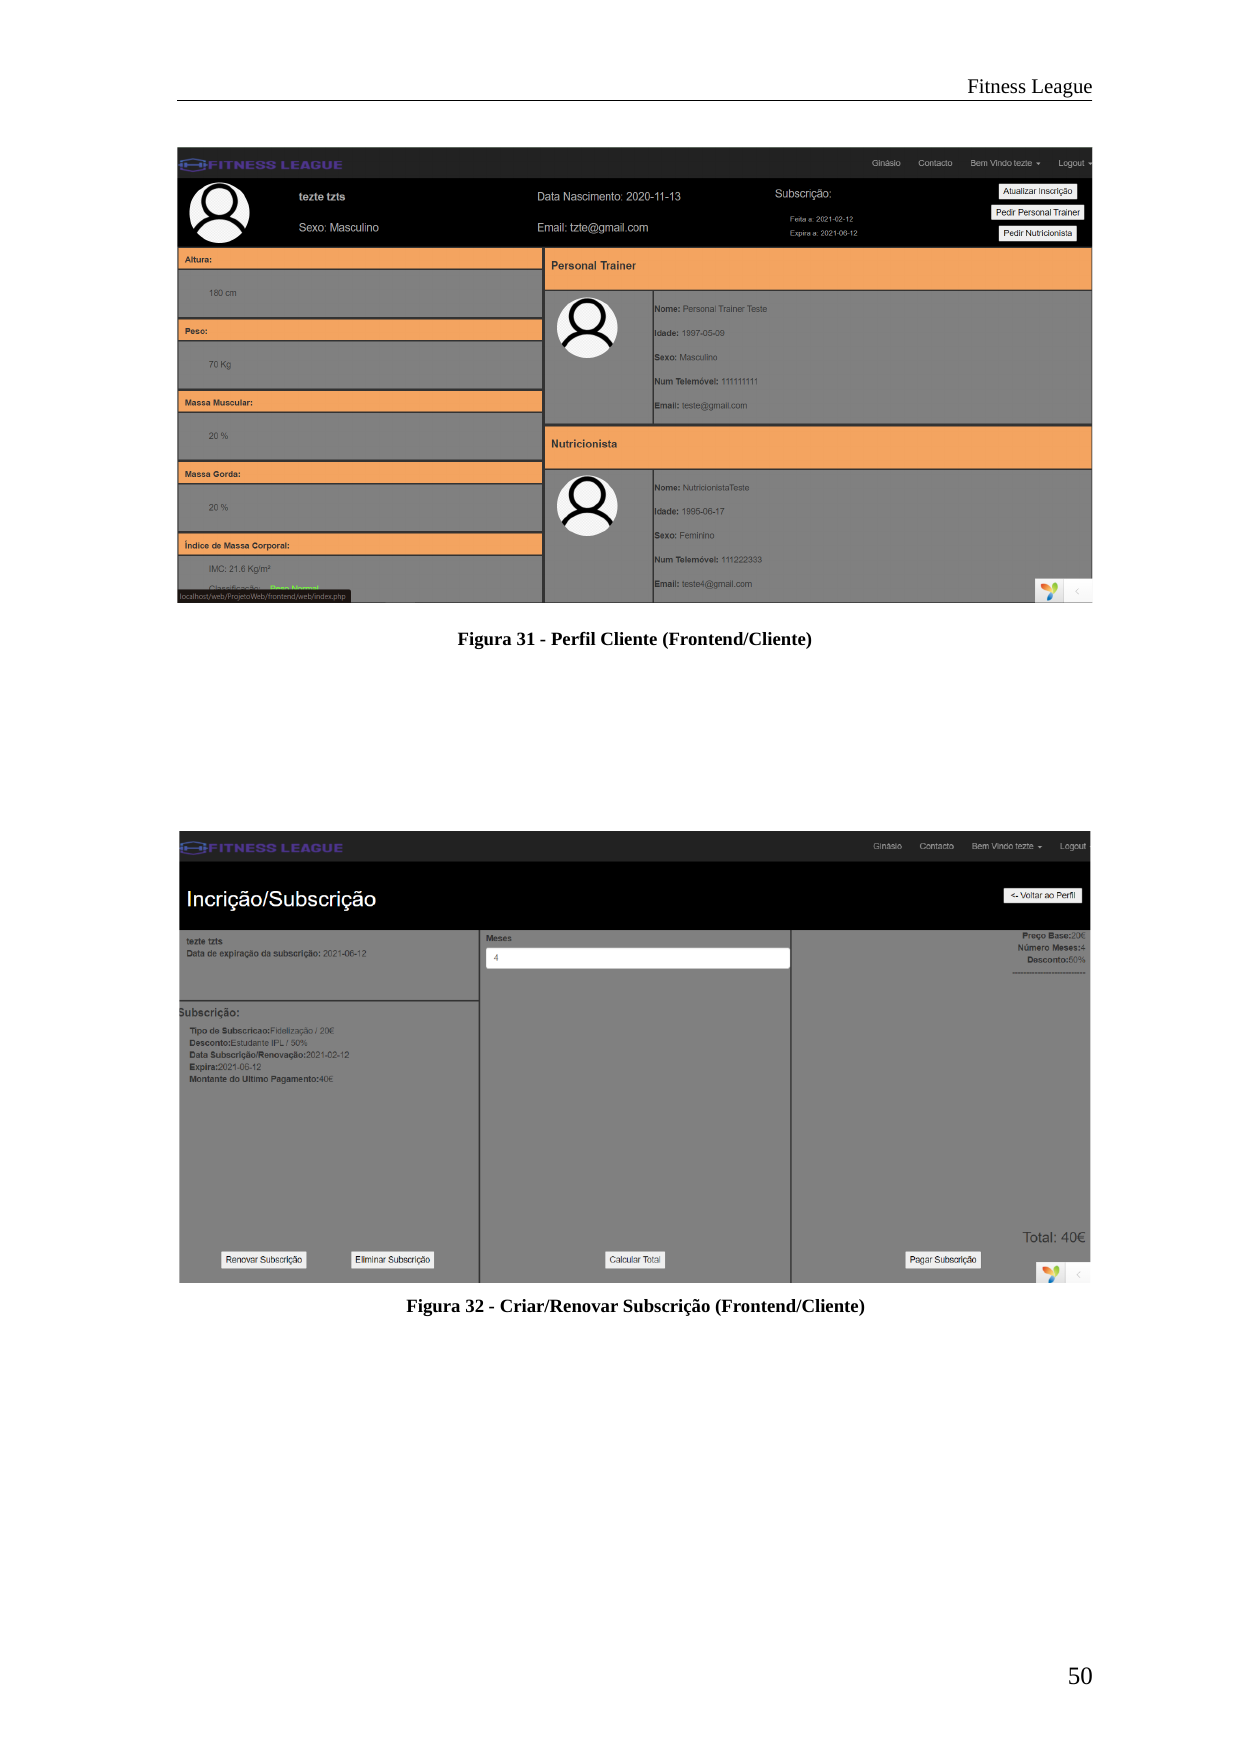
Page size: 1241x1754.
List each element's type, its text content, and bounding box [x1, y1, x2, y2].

text Figura 31 - Perfil Cliente (Frontend/Cliente) [177, 628, 1092, 649]
picture [177, 147, 1093, 603]
picture [177, 831, 1090, 1281]
